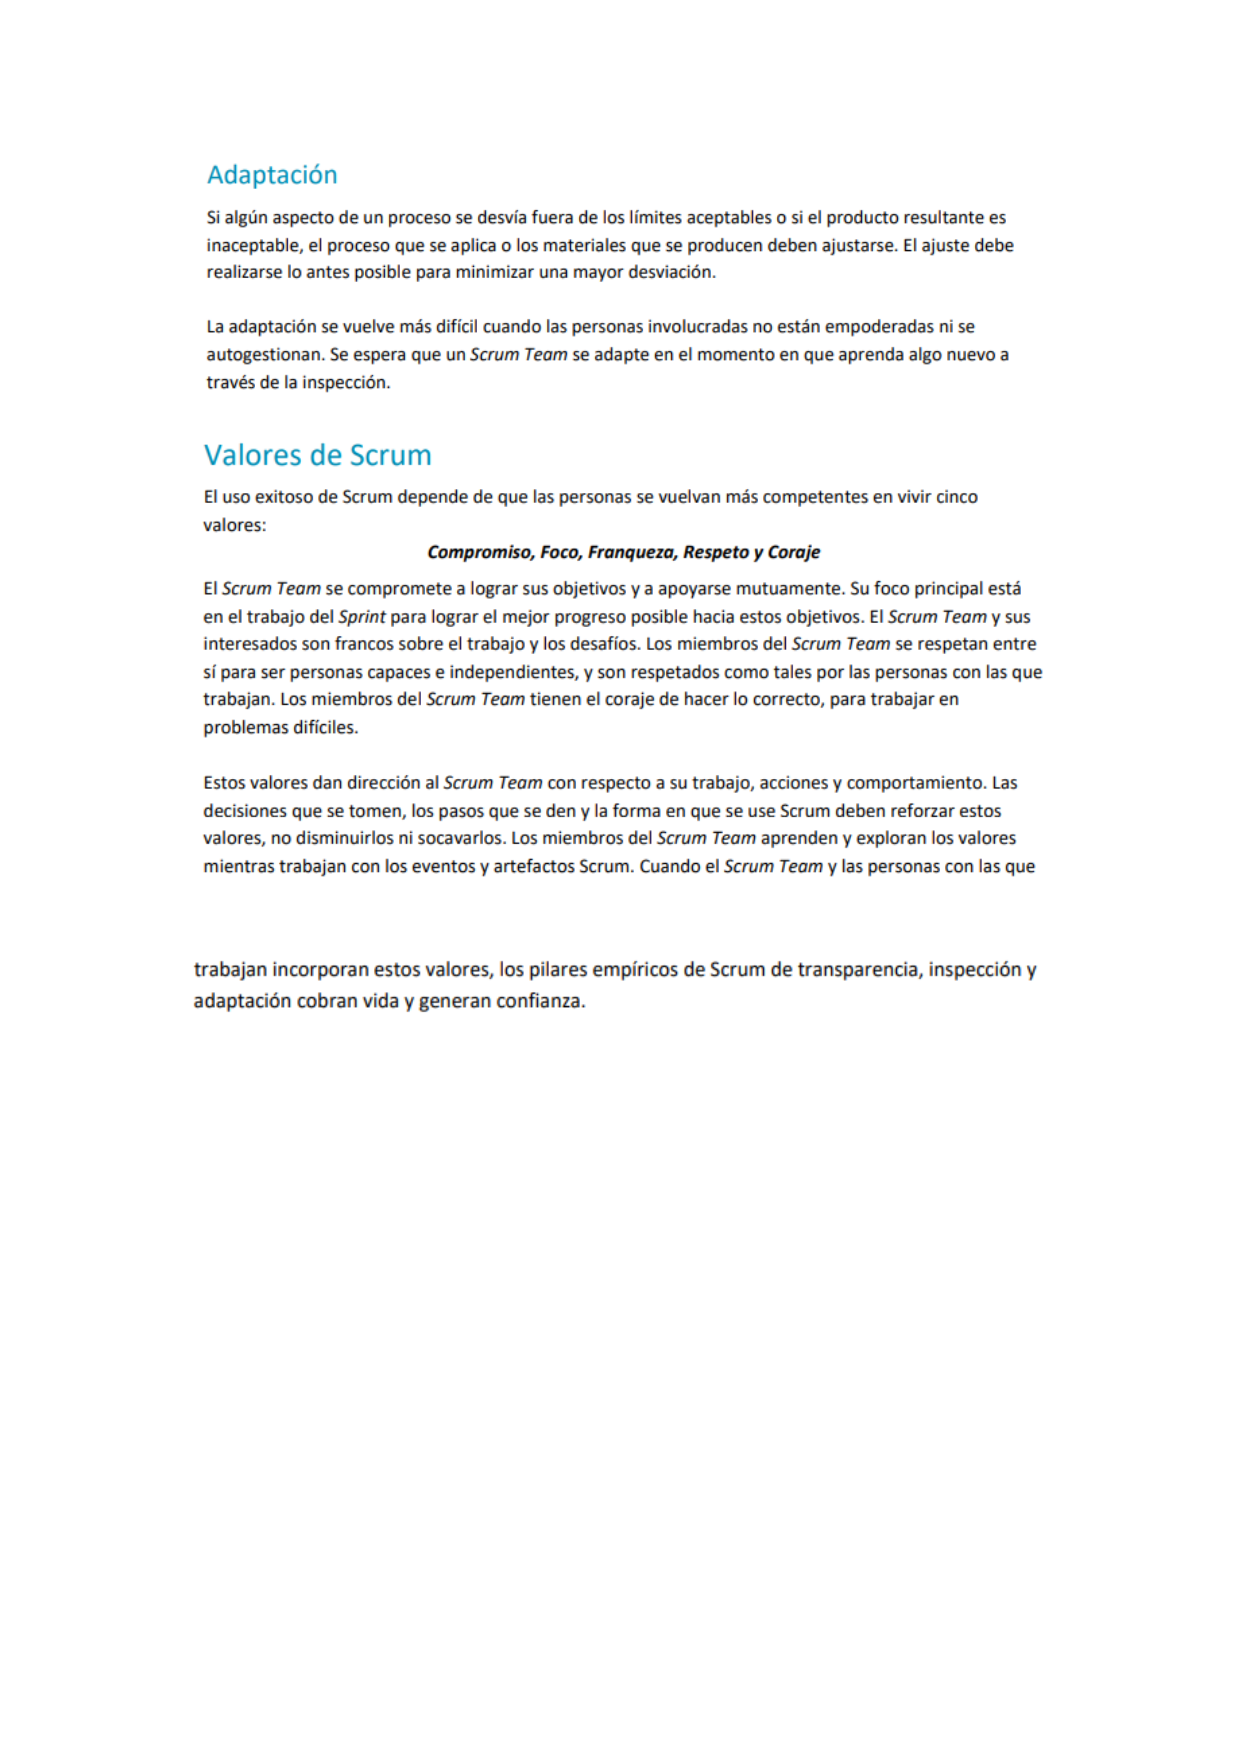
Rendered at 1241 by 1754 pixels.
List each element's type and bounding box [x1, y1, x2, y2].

picture [150, 150, 1091, 894]
picture [150, 918, 1091, 1036]
